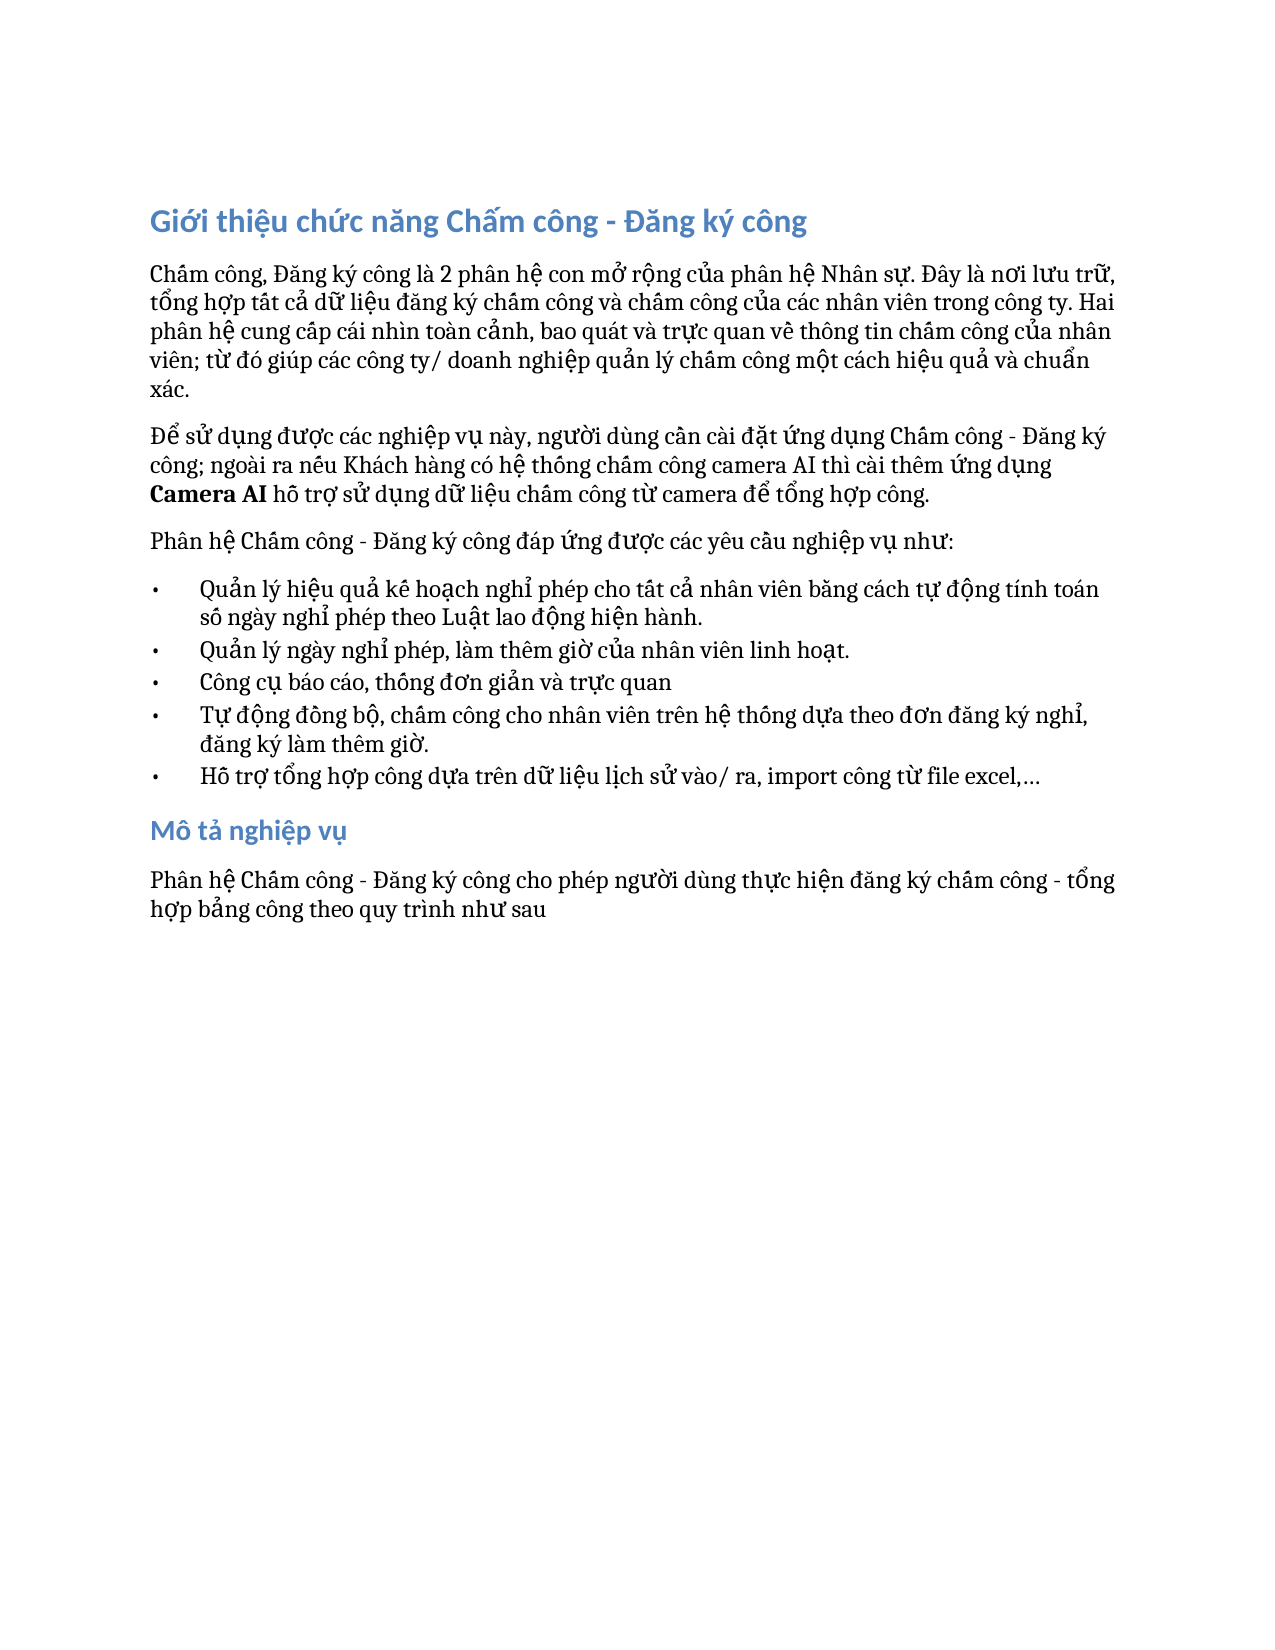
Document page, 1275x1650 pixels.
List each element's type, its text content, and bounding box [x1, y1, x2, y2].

subtitle Mô tả nghiệp vụ [150, 812, 1125, 847]
subtitle Giới thiệu chức năng Chấm công - Đăng ký công [150, 200, 1125, 241]
text Phân hệ Chấm công - Đăng ký công đáp ứng được các yêu cầu nghiệp vụ như: [150, 527, 1125, 556]
list Quản lý ngày nghỉ phép, làm thêm giờ của nhân viên linh hoạt. [150, 636, 1125, 664]
list Quản lý hiệu quả kế hoạch nghỉ phép cho tất cả nhân viên bằng cách tự động tính toán số ngày nghỉ phép theo Luật lao động hiện hành. [150, 574, 1125, 632]
text Để sử dụng được các nghiệp vụ này, người dùng cần cài đặt ứng dụng Chấm công - Đăng ký công; ngoài ra nếu Khách hàng có hệ thống chấm công camera AI thì cài thêm ứng dụng Camera AI hỗ trợ sử dụng dữ liệu chấm công từ camera để tổng hợp công. [150, 422, 1125, 508]
text Phân hệ Chấm công - Đăng ký công cho phép người dùng thực hiện đăng ký chấm công - tổng hợp bảng công theo quy trình như sau [150, 866, 1125, 923]
list Hỗ trợ tổng hợp công dựa trên dữ liệu lịch sử vào/ ra, import công từ file excel,… [150, 762, 1125, 791]
text Chấm công, Đăng ký công là 2 phân hệ con mở rộng của phân hệ Nhân sự. Đây là nơi lưu trữ, tổng hợp tất cả dữ liệu đăng ký chấm công và chấm công của các nhân viên trong công ty. Hai phân hệ cung cấp cái nhìn toàn cảnh, bao quát và trực quan về thông tin chấm công của nhân viên; từ đó giúp các công ty/ doanh nghiệp quản lý chấm công một cách hiệu quả và chuẩn xác. [150, 259, 1125, 403]
list Công cụ báo cáo, thống đơn giản và trực quan [150, 668, 1125, 697]
list Tự động đồng bộ, chấm công cho nhân viên trên hệ thống dựa theo đơn đăng ký nghỉ, đăng ký làm thêm giờ. [150, 701, 1125, 758]
